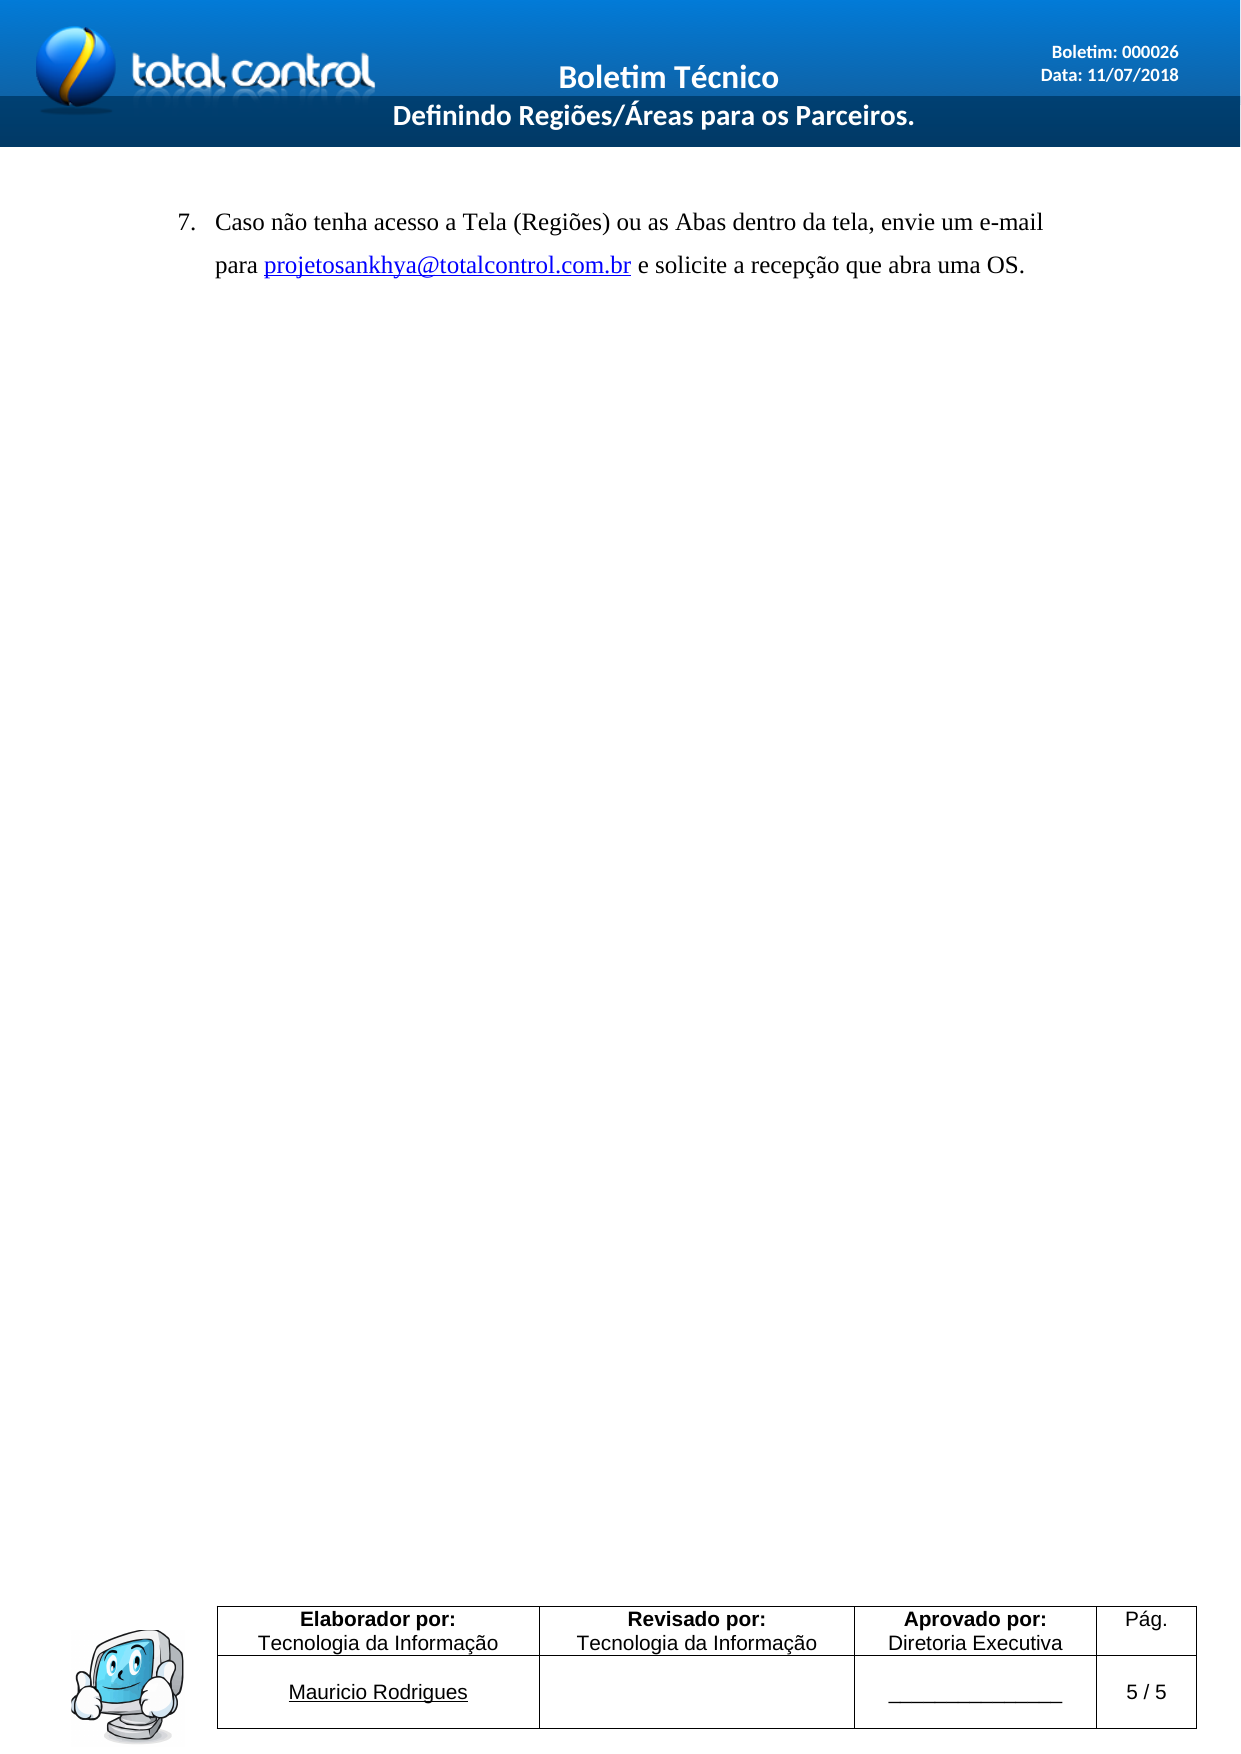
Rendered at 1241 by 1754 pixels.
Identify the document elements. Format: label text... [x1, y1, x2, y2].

picture [0, 0, 1241, 147]
list Caso não tenha acesso a Tela (Regiões) ou as Abas dentro da tela, envie um e-mail para projetosankhya@totalcontrol.com.br e solicite a recepção que abra uma OS. [177, 207, 1063, 279]
picture [71, 1630, 186, 1747]
